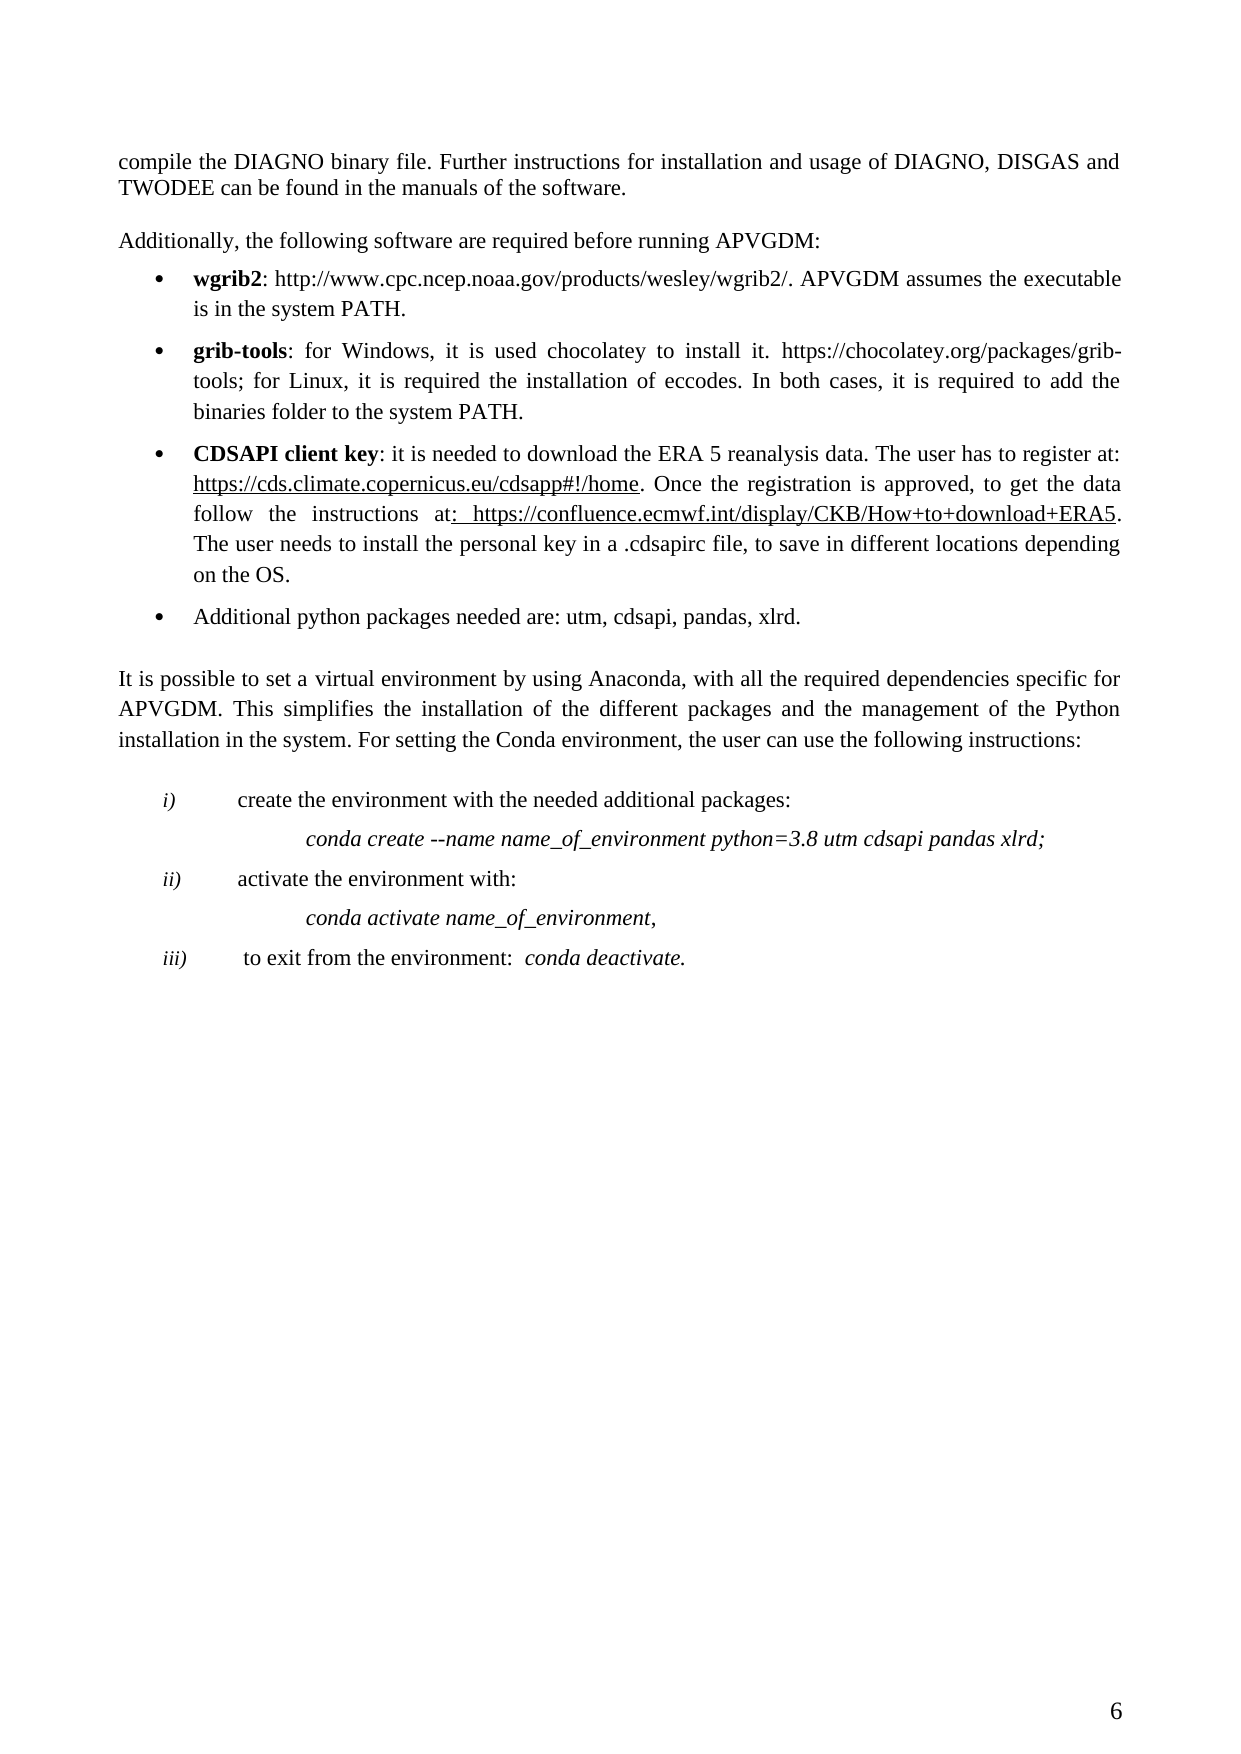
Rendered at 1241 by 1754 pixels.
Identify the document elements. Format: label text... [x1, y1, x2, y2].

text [118, 148, 1122, 200]
text conda activate name_of_environment, [306, 904, 1122, 931]
list to exit from the environment: conda deactivate. [162, 944, 1122, 970]
list activate the environment with: [162, 865, 1122, 891]
list wgrib2: http://www.cpc.ncep.noaa.gov/products/wesley/wgrib2/. APVGDM assumes the executable is in the system PATH. [156, 265, 1122, 322]
text It is possible to set a virtual environment by using Anaconda, with all the required dependencies specific for APVGDM. This simplifies the installation of the different packages and the management of the Python installation in the system. For setting the Conda environment, the user can use the following instructions: [118, 665, 1122, 752]
list Additional python packages needed are: utm, cdsapi, pandas, xlrd. [156, 603, 1122, 629]
list create the environment with the needed additional packages: [162, 786, 1122, 812]
list grib-tools: for Windows, it is used chocolatey to install it. https://chocolatey.org/packages/grib-tools; for Linux, it is required the installation of eccodes. In both cases, it is required to add the binaries folder to the system PATH. [156, 337, 1122, 424]
text conda create --name name_of_environment python=3.8 utm cdsapi pandas xlrd; [268, 826, 1122, 852]
text Additionally, the following software are required before running APVGDM: [118, 227, 1122, 253]
list CDSAPI client key: it is needed to download the ERA 5 reanalysis data. The user has to register at: https://cds.climate.copernicus.eu/cdsapp#!/home. Once the registration is approved, to get the data follow the instructions at: https://confluence.ecmwf.int/display/CKB/How+to+download+ERA5. The user needs to install the personal key in a .cdsapirc file, to save in different locations depending on the OS. [156, 440, 1122, 587]
